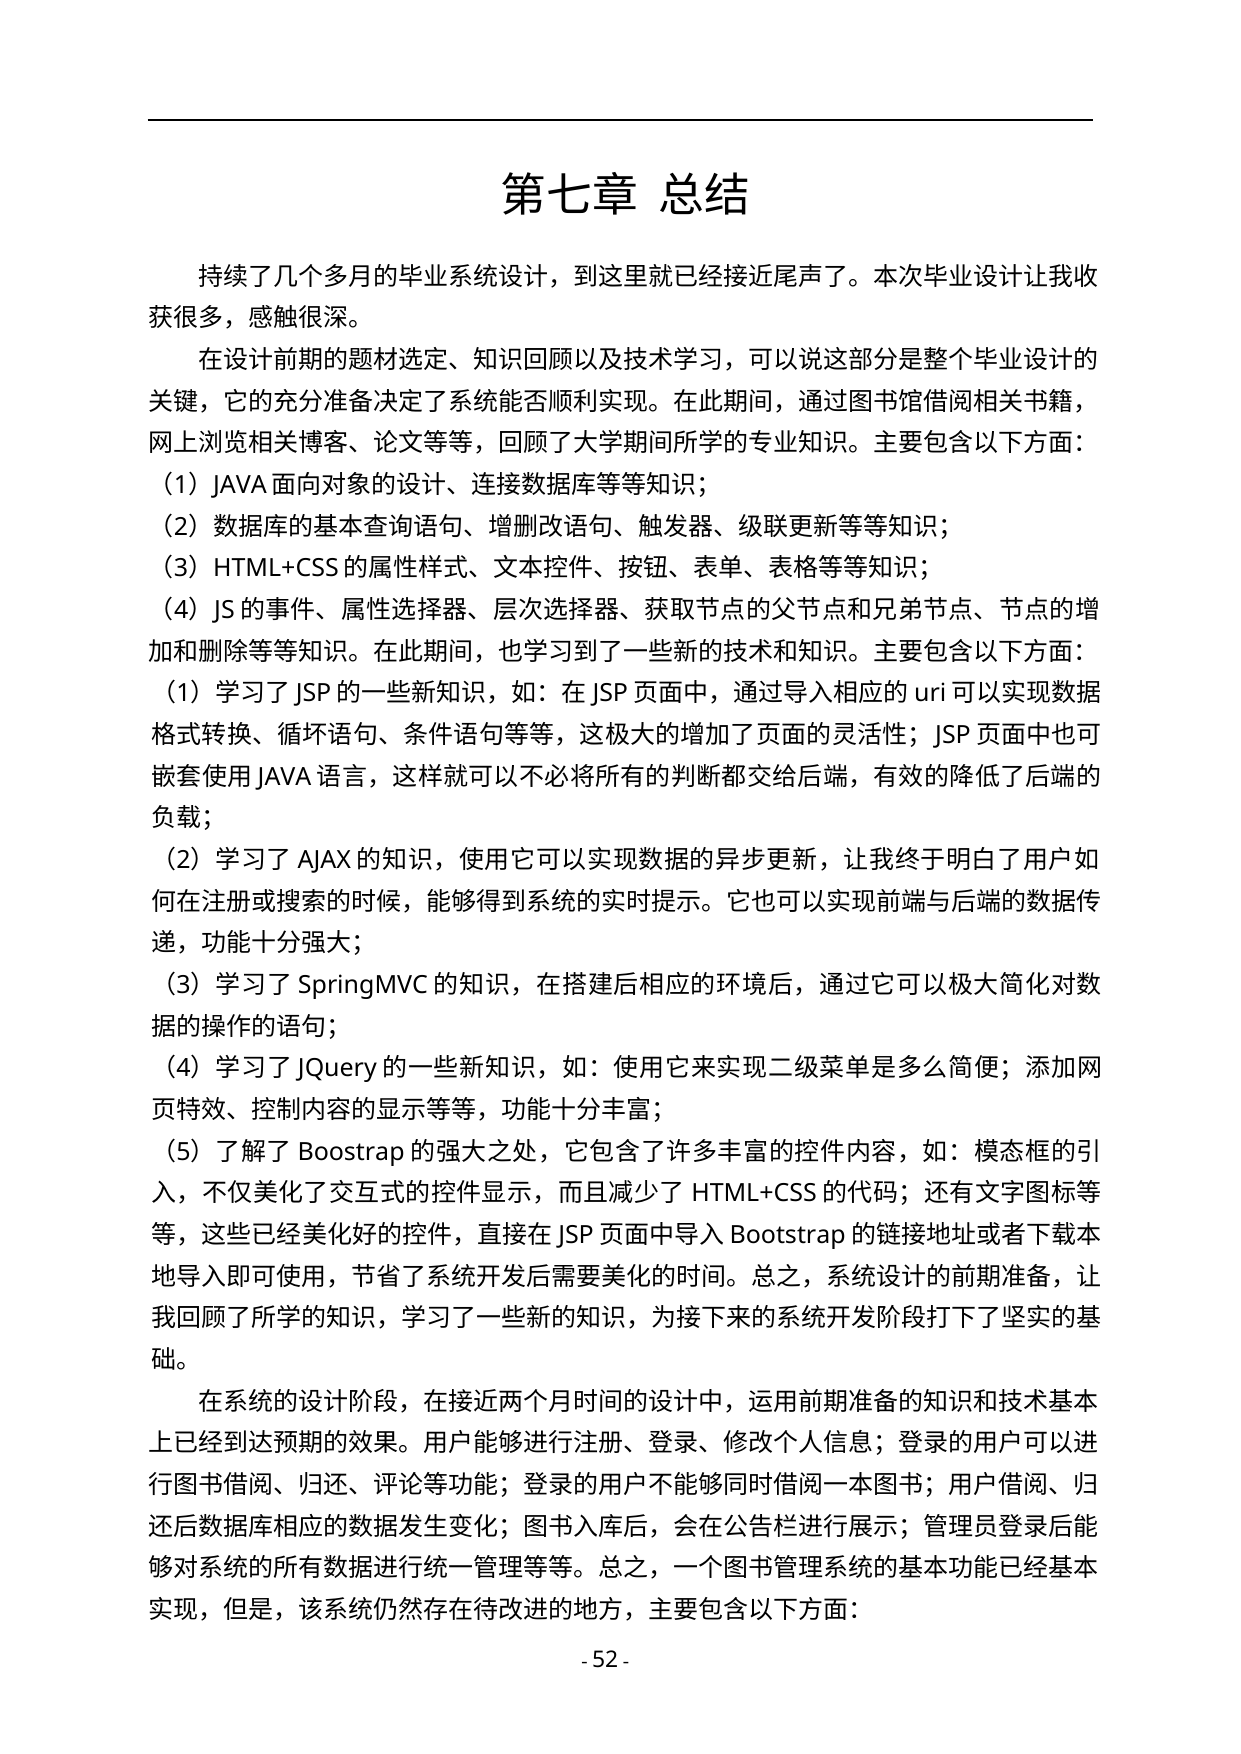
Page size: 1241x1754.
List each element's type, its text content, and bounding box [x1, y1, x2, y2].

list （3）HTML+CSS的属性样式、文本控件、按钮、表单、表格等等知识； [149, 543, 1102, 585]
list 学习了JSP的一些新知识，如：在JSP页面中，通过导入相应的uri可以实现数据格式转换、循坏语句、条件语句等等，这极大的增加了页面的灵活性；JSP页面中也可嵌套使用JAVA语言，这样就可以不必将所有的判断都交给后端，有效的降低了后端的负载； [151, 668, 1102, 835]
text （1）JAVA面向对象的设计、连接数据库等等知识； [149, 460, 1102, 502]
list 了解了Boostrap的强大之处，它包含了许多丰富的控件内容，如：模态框的引入，不仅美化了交互式的控件显示，而且减少了HTML+CSS的代码；还有文字图标等等，这些已经美化好的控件，直接在JSP页面中导入Bootstrap的链接地址或者下载本地导入即可使用，节省了系统开发后需要美化的时间。总之，系统设计的前期准备，让我回顾了所学的知识，学习了一些新的知识，为接下来的系统开发阶段打下了坚实的基础。 [151, 1127, 1102, 1377]
list 学习了AJAX的知识，使用它可以实现数据的异步更新，让我终于明白了用户如何在注册或搜索的时候，能够得到系统的实时提示。它也可以实现前端与后端的数据传递，功能十分强大； [151, 835, 1102, 960]
list 在系统的设计阶段，在接近两个月时间的设计中，运用前期准备的知识和技术基本上已经到达预期的效果。用户能够进行注册、登录、修改个人信息；登录的用户可以进行图书借阅、归还、评论等功能；登录的用户不能够同时借阅一本图书；用户借阅、归还后数据库相应的数据发生变化；图书入库后，会在公告栏进行展示；管理员登录后能够对系统的所有数据进行统一管理等等。总之，一个图书管理系统的基本功能已经基本实现，但是，该系统仍然存在待改进的地方，主要包含以下方面： [149, 1377, 1102, 1627]
text 持续了几个多月的毕业系统设计，到这里就已经接近尾声了。本次毕业设计让我收获很多，感触很深。 [149, 252, 1102, 335]
list （2）数据库的基本查询语句、增删改语句、触发器、级联更新等等知识； [149, 502, 1102, 543]
subtitle 第七章 总结 [125, 158, 1126, 225]
text 在设计前期的题材选定、知识回顾以及技术学习，可以说这部分是整个毕业设计的关键，它的充分准备决定了系统能否顺利实现。在此期间，通过图书馆借阅相关书籍，网上浏览相关博客、论文等等，回顾了大学期间所学的专业知识。主要包含以下方面： [149, 335, 1102, 460]
list 学习了JQuery的一些新知识，如：使用它来实现二级菜单是多么简便；添加网页特效、控制内容的显示等等，功能十分丰富； [151, 1043, 1102, 1127]
list 学习了SpringMVC的知识，在搭建后相应的环境后，通过它可以极大简化对数据的操作的语句； [151, 960, 1102, 1043]
list （4）JS的事件、属性选择器、层次选择器、获取节点的父节点和兄弟节点、节点的增加和删除等等知识。在此期间，也学习到了一些新的技术和知识。主要包含以下方面： [149, 585, 1102, 668]
